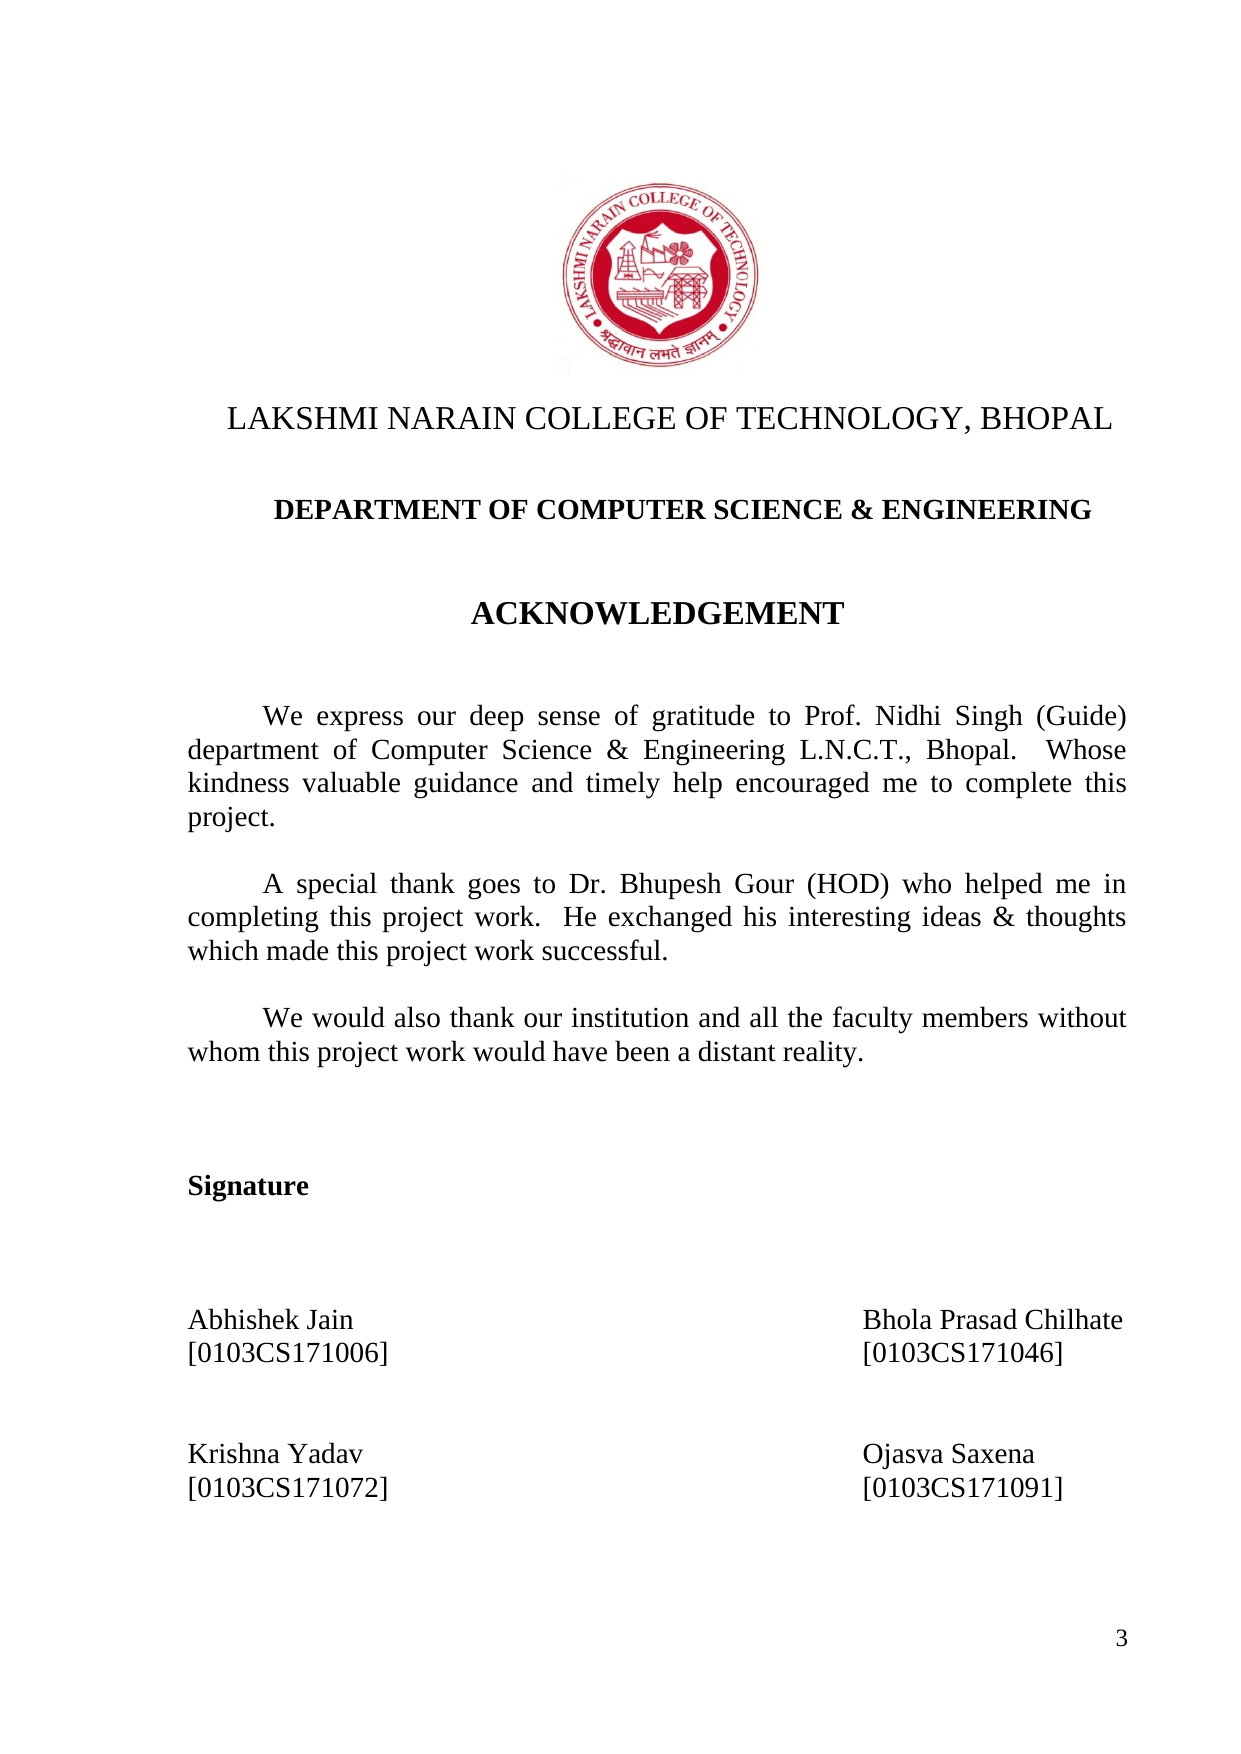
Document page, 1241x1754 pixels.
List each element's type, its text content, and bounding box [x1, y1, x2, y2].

text LAKSHMI NARAIN COLLEGE OF TECHNOLOGY, BHOPAL [150, 398, 1181, 437]
text Krishna Yadav Ojasva Saxena [187, 1436, 1128, 1470]
text DEPARTMENT OF COMPUTER SCIENCE & ENGINEERING [187, 492, 1128, 526]
text We express our deep sense of gratitude to Prof. Nidhi Singh (Guide) department of Computer Science & Engineering L.N.C.T., Bhopal. Whose kindness valuable guidance and timely help encouraged me to complete this project. [187, 698, 1128, 832]
text A special thank goes to Dr. Bhupesh Gour (HOD) who helped me in completing this project work. He exchanged his interesting ideas & thoughts which made this project work successful. [187, 866, 1128, 967]
text We would also thank our institution and all the faculty members without whom this project work would have been a distant reality. [187, 1000, 1128, 1067]
text Abhishek Jain Bhola Prasad Chilhate [187, 1302, 1128, 1336]
text [0103CS171006] [0103CS171046] [187, 1336, 1128, 1369]
text Acknowledgement [187, 593, 1128, 631]
picture [556, 172, 763, 379]
text Signature [187, 1168, 1128, 1201]
text [0103CS171072] [0103CS171091] [187, 1470, 1128, 1503]
